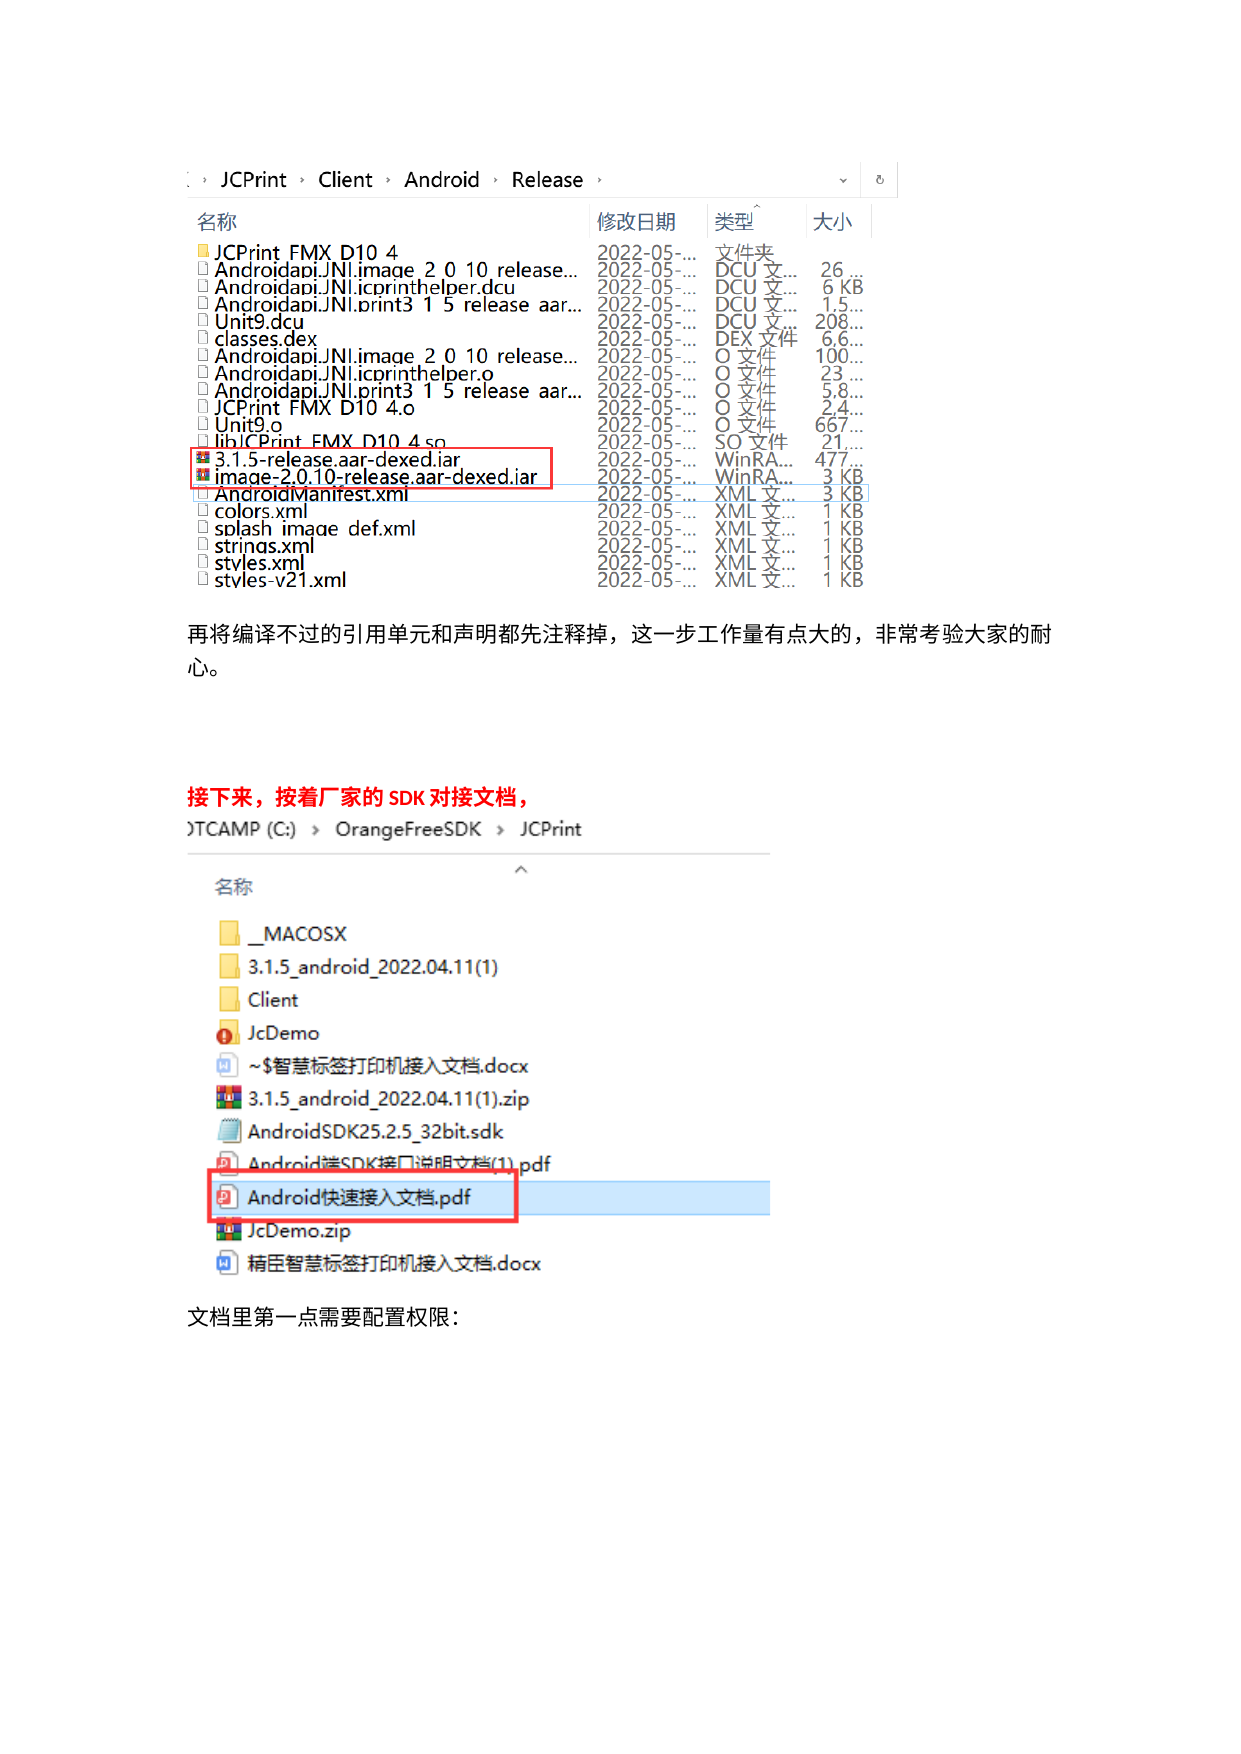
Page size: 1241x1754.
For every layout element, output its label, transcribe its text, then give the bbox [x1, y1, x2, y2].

list 再将编译不过的引用单元和声明都先注释掉，这一步工作量有点大的，非常考验大家的耐心。 [187, 617, 1053, 682]
picture [187, 812, 771, 1294]
list 接下来，按着厂家的SDK对接文档， [187, 779, 1053, 812]
list 文档里第一点需要配置权限： [187, 1299, 1053, 1332]
picture [187, 162, 901, 613]
